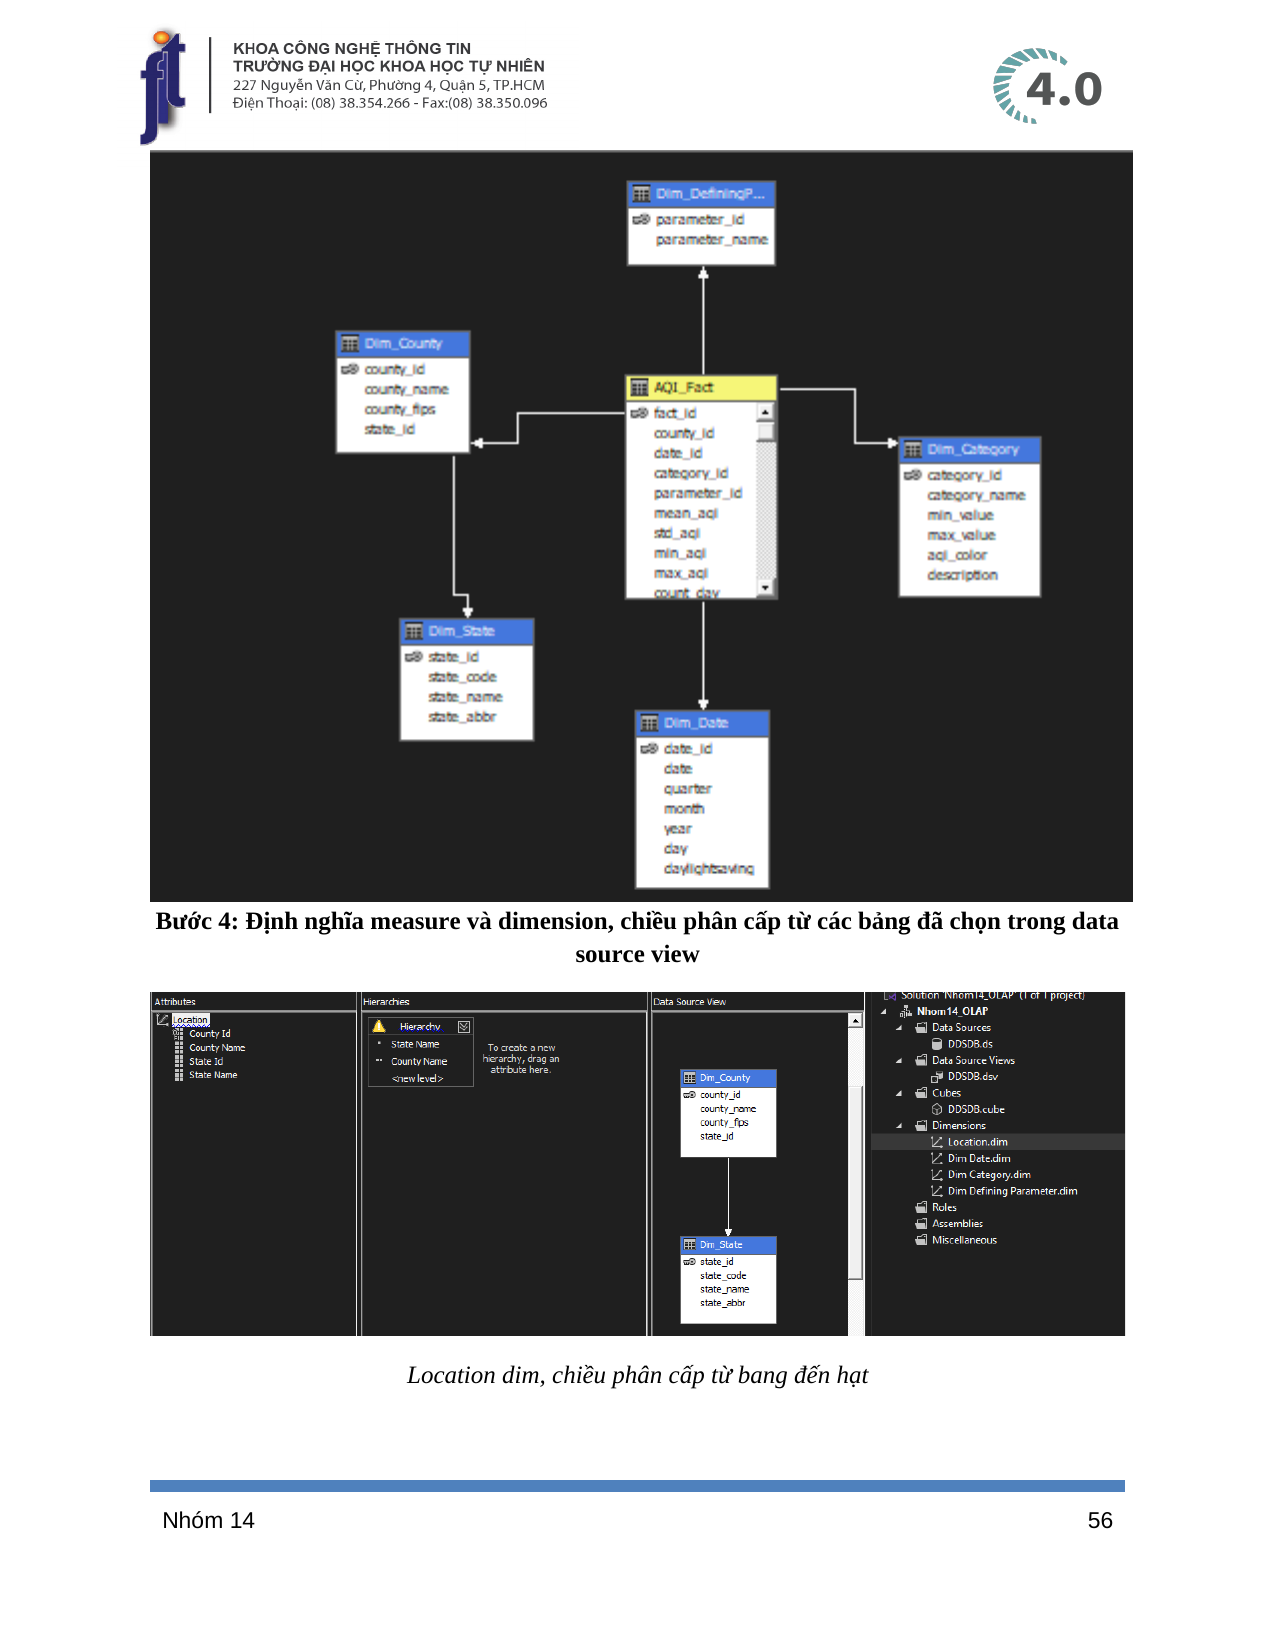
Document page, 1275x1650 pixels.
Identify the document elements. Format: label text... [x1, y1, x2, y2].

picture [985, 41, 1108, 127]
text Location dim, chiều phân cấp từ bang đến hạt [150, 1361, 1125, 1389]
picture [117, 21, 1133, 902]
picture [150, 992, 1125, 1336]
text Bước 4: Định nghĩa measure và dimension, chiều phân cấp từ các bảng đã chọn trong data source view [150, 902, 1125, 968]
